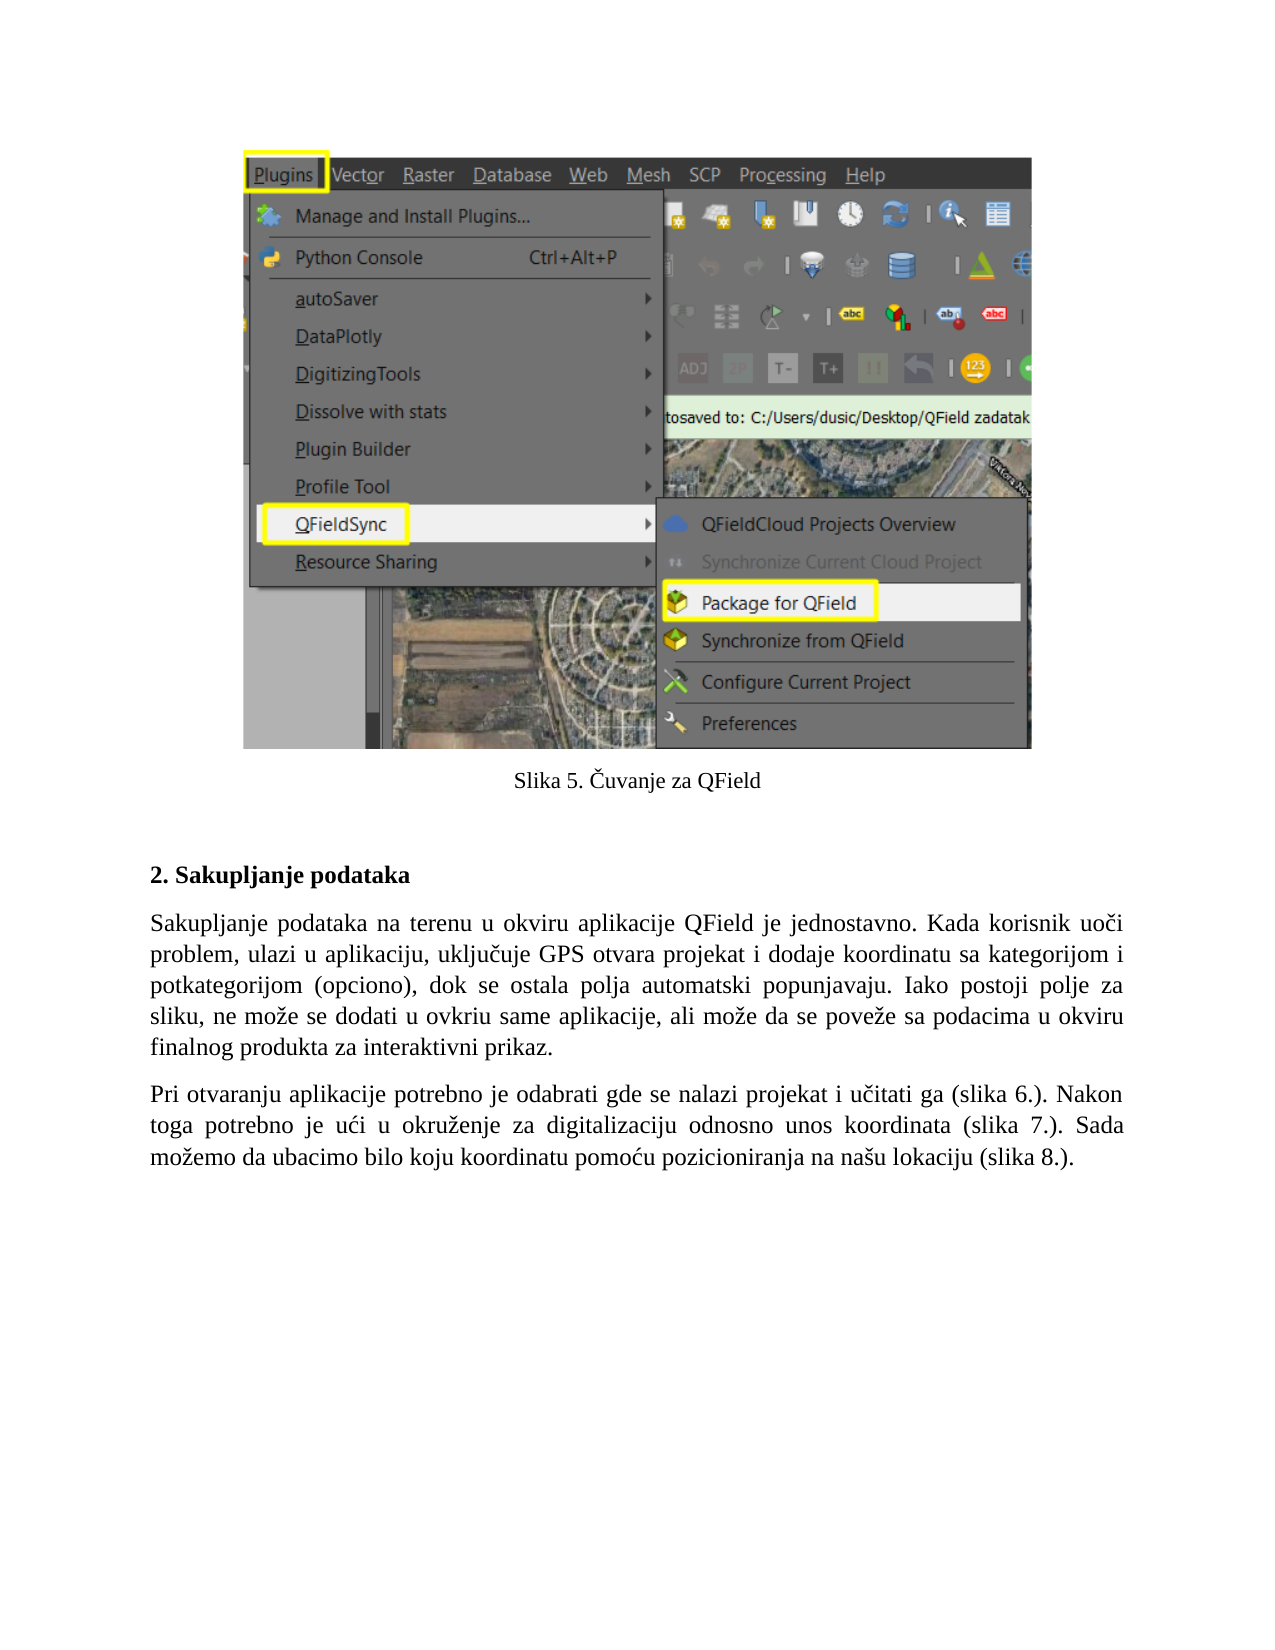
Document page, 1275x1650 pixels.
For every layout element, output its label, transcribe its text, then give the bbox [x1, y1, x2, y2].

text Pri otvaranju aplikacije potrebno je odabrati gde se nalazi projekat i učitati ga (slika 6.). Nakon toga potrebno je ući u okruženje za digitalizaciju odnosno unos koordinata (slika 7.). Sada možemo da ubacimo bilo koju koordinatu pomoću pozicioniranja na našu lokaciju (slika 8.). [150, 1079, 1125, 1170]
text 2. Sakupljanje podataka [150, 860, 1125, 889]
text Slika 5. Čuvanje za QField [150, 767, 1125, 793]
text Sakupljanje podataka na terenu u okviru aplikacije QField je jednostavno. Kada korisnik uoči problem, ulazi u aplikaciju, uključuje GPS otvara projekat i dodaje koordinatu sa kategorijom i potkategorijom (opciono), dok se ostala polja automatski popunjavaju. Iako postoji polje za sliku, ne može se dodati u ovkriu same aplikacije, ali može da se poveže sa podacima u okviru finalnog produkta za interaktivni prikaz. [150, 908, 1125, 1061]
picture [243, 150, 1032, 749]
